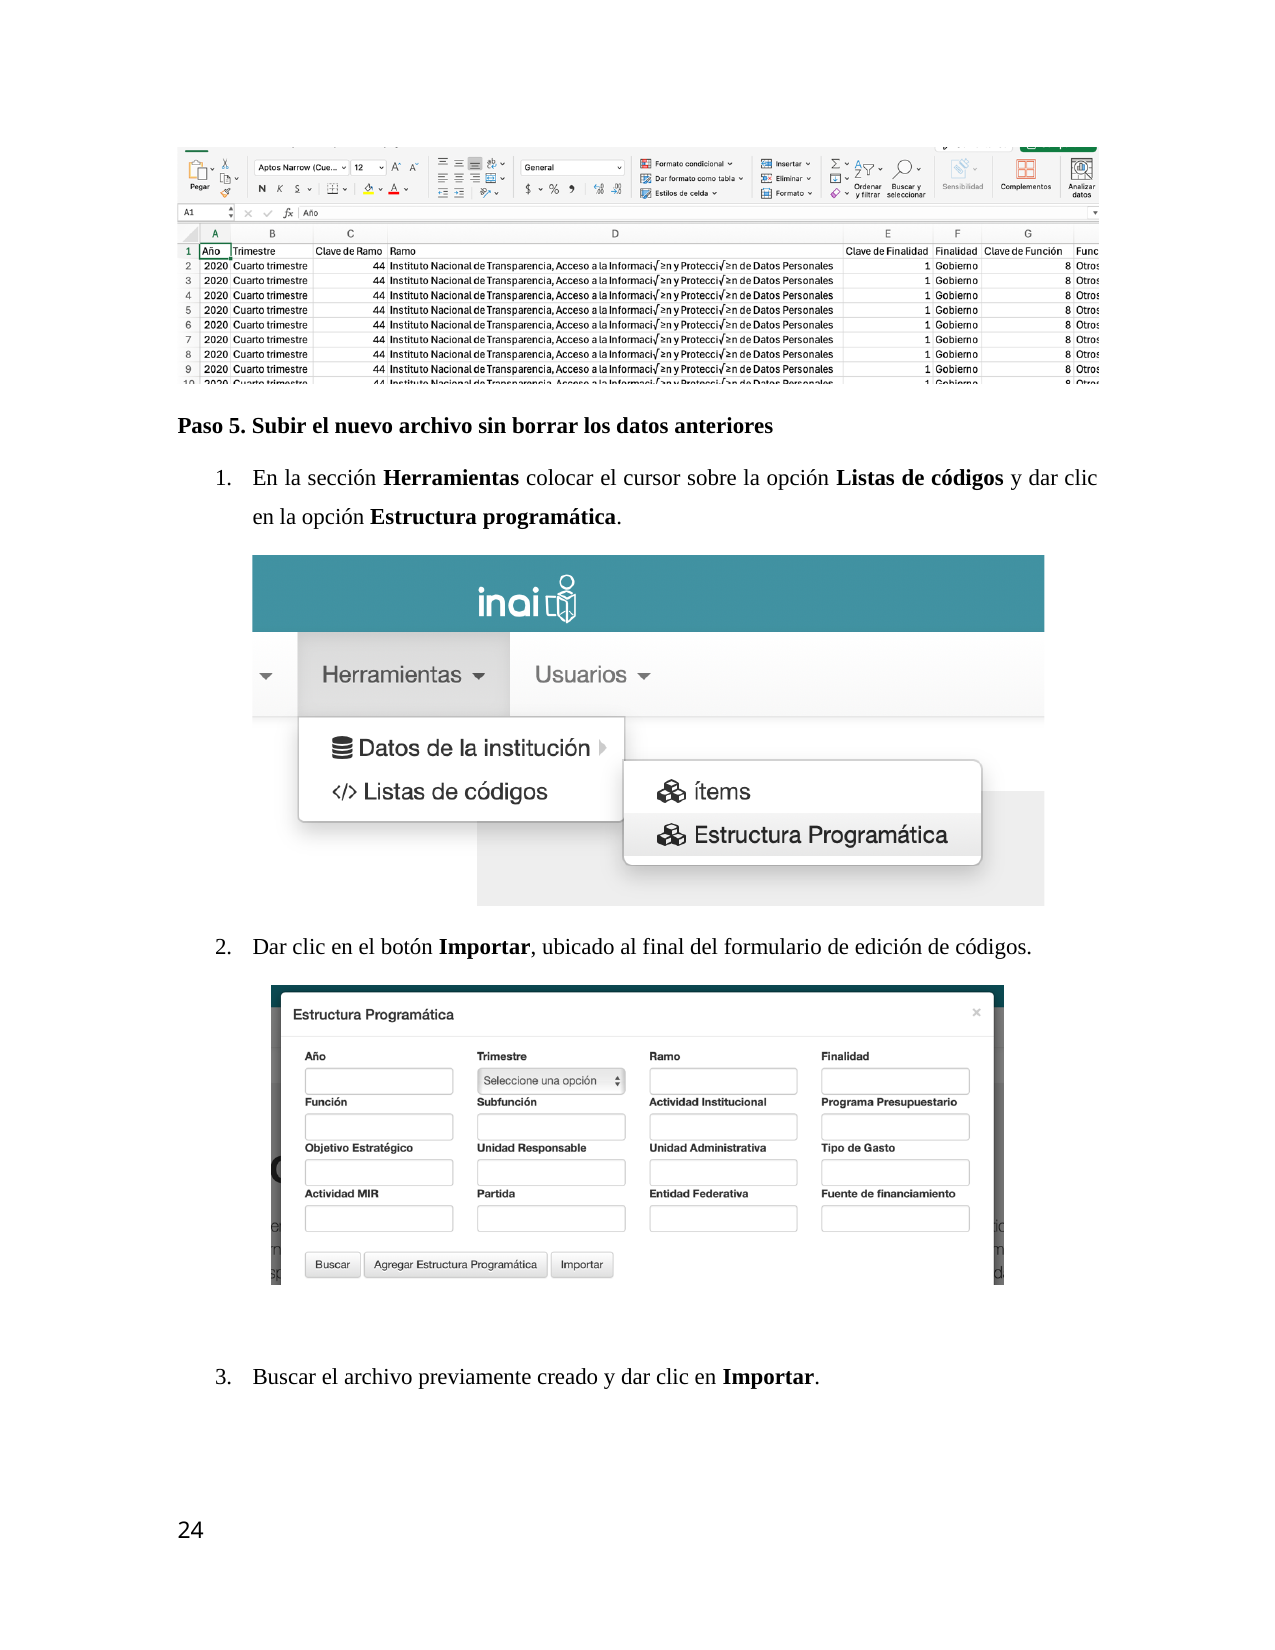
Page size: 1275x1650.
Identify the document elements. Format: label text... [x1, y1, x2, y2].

picture [252, 555, 1045, 906]
list En la sección Herramientas colocar el cursor sobre la opción Listas de códigos y dar clic en la opción Estructura programática. [215, 464, 1098, 529]
picture [177, 147, 1099, 384]
list Buscar el archivo previamente creado y dar clic en Importar. [215, 1363, 1098, 1390]
list Dar clic en el botón Importar, ubicado al final del formulario de edición de códigos. [215, 933, 1098, 960]
text Paso 5. Subir el nuevo archivo sin borrar los datos anteriores [177, 412, 1098, 438]
picture [271, 985, 1004, 1285]
